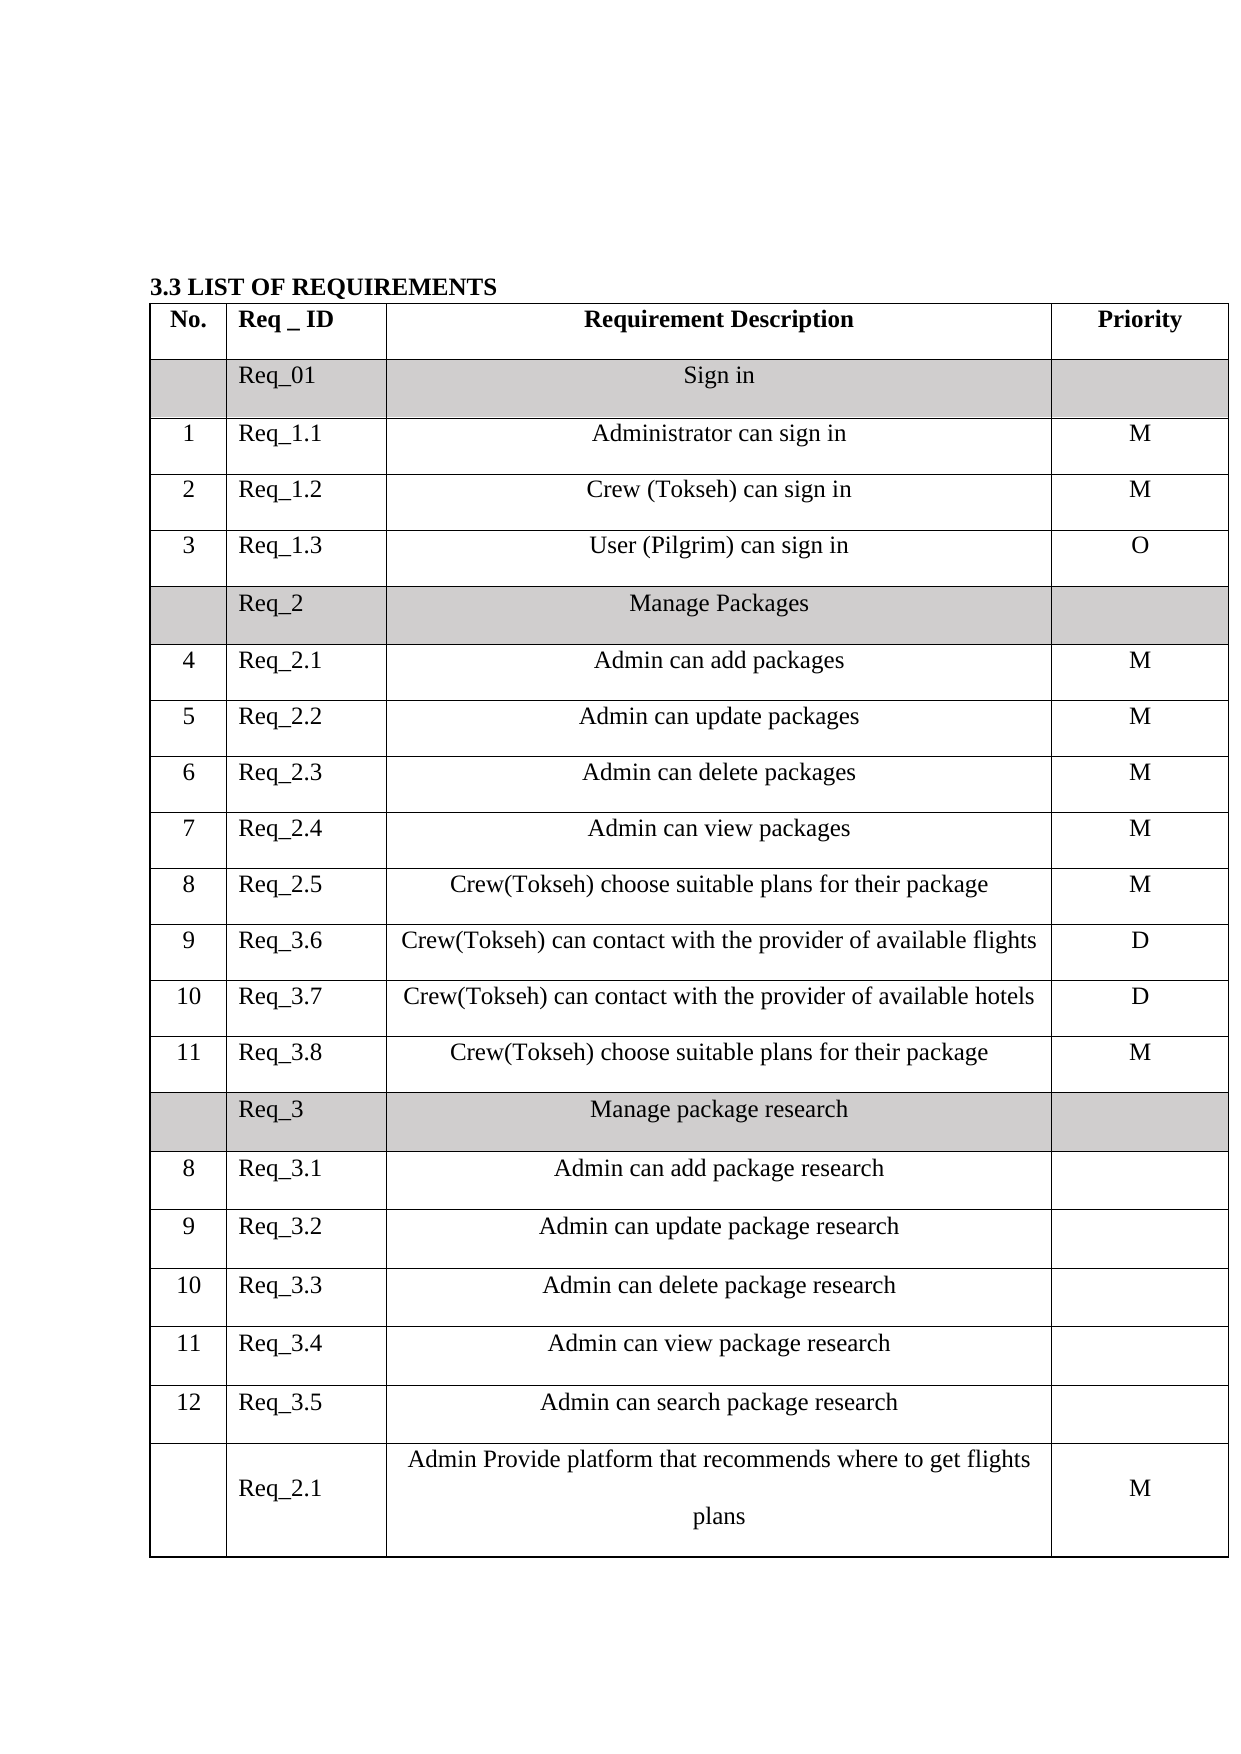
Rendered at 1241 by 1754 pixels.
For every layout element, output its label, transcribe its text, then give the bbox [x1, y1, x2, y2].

table_cell 2 [151, 475, 226, 529]
table_cell Req_2.1 [227, 1444, 386, 1556]
table_cell [151, 1444, 226, 1556]
table_cell Crew (Tokseh) can sign in [387, 475, 1051, 529]
table_cell 6 [151, 757, 226, 812]
table_cell Req_3.5 [227, 1386, 386, 1443]
table_cell 1 [151, 419, 226, 473]
table_cell 12 [151, 1386, 226, 1443]
table_cell 11 [151, 1327, 226, 1384]
table_cell Req_3.4 [227, 1327, 386, 1384]
table_cell Crew(Tokseh) choose suitable plans for their package [387, 1037, 1051, 1092]
subtitle 3.3 LIST OF REQUIREMENTS [150, 272, 1090, 301]
table_cell M [1052, 869, 1228, 924]
table_cell Crew(Tokseh) can contact with the provider of available hotels [387, 981, 1051, 1036]
table_cell 4 [151, 645, 226, 700]
table_cell Admin can delete package research [387, 1269, 1051, 1326]
table_cell [151, 587, 226, 644]
table_cell 5 [151, 701, 226, 756]
table_cell M [1052, 757, 1228, 812]
table_cell Req_2.3 [227, 757, 386, 812]
table_cell 8 [151, 1152, 226, 1209]
table_cell M [1052, 701, 1228, 756]
table_cell Admin can add package research [387, 1152, 1051, 1209]
table_cell Admin can view package research [387, 1327, 1051, 1384]
table_cell 9 [151, 1210, 226, 1268]
table_cell Admin Provide platform that recommends where to get flights plans [387, 1444, 1051, 1556]
table_cell Req_2.4 [227, 813, 386, 868]
table_header Priority [1052, 304, 1228, 359]
table_cell 3 [151, 531, 226, 586]
table_cell Admin can delete packages [387, 757, 1051, 812]
table_cell 9 [151, 925, 226, 980]
table_cell Admin can add packages [387, 645, 1051, 700]
table_cell [1052, 360, 1228, 417]
table_cell [1052, 1269, 1228, 1326]
table_cell [151, 360, 226, 417]
table_cell [1052, 1210, 1228, 1268]
table_cell 8 [151, 869, 226, 924]
table_cell 7 [151, 813, 226, 868]
table_cell [151, 1093, 226, 1151]
table_cell Crew(Tokseh) can contact with the provider of available flights [387, 925, 1051, 980]
table_cell D [1052, 981, 1228, 1036]
table_header Requirement Description [387, 304, 1051, 359]
table_header Req _ ID [227, 304, 386, 359]
table_cell M [1052, 475, 1228, 529]
table_cell M [1052, 645, 1228, 700]
table_cell M [1052, 1037, 1228, 1092]
table_cell Administrator can sign in [387, 419, 1051, 473]
table_cell Req_3.8 [227, 1037, 386, 1092]
table_cell Admin can update packages [387, 701, 1051, 756]
table_cell Manage Packages [387, 587, 1051, 644]
table_cell Req_3.2 [227, 1210, 386, 1268]
table_header No. [151, 304, 226, 359]
table_cell [1052, 1093, 1228, 1151]
table_cell Req_1.1 [227, 419, 386, 473]
table_cell Crew(Tokseh) choose suitable plans for their package [387, 869, 1051, 924]
table_cell Req_2.5 [227, 869, 386, 924]
table_cell 10 [151, 1269, 226, 1326]
table_cell Req_1.3 [227, 531, 386, 586]
table_cell [1052, 1152, 1228, 1209]
table_cell Req_3.6 [227, 925, 386, 980]
table_cell Req_2.1 [227, 645, 386, 700]
table_cell Req_3.7 [227, 981, 386, 1036]
table_cell 10 [151, 981, 226, 1036]
table_cell D [1052, 925, 1228, 980]
table_cell O [1052, 531, 1228, 586]
table_cell M [1052, 1444, 1228, 1556]
table_cell Req_3 [227, 1093, 386, 1151]
table_cell Req_1.2 [227, 475, 386, 529]
table_cell Req_3.3 [227, 1269, 386, 1326]
table_cell M [1052, 813, 1228, 868]
table_cell User (Pilgrim) can sign in [387, 531, 1051, 586]
table_cell 11 [151, 1037, 226, 1092]
table_cell Manage package research [387, 1093, 1051, 1151]
table_cell Admin can update package research [387, 1210, 1051, 1268]
table_cell Sign in [387, 360, 1051, 417]
table_cell Admin can view packages [387, 813, 1051, 868]
table_cell Req_01 [227, 360, 386, 417]
table_cell M [1052, 419, 1228, 473]
table_cell [1052, 1327, 1228, 1384]
table_cell [1052, 587, 1228, 644]
table_cell Admin can search package research [387, 1386, 1051, 1443]
table_cell [1052, 1386, 1228, 1443]
table_cell Req_2.2 [227, 701, 386, 756]
table_cell Req_3.1 [227, 1152, 386, 1209]
table_cell Req_2 [227, 587, 386, 644]
